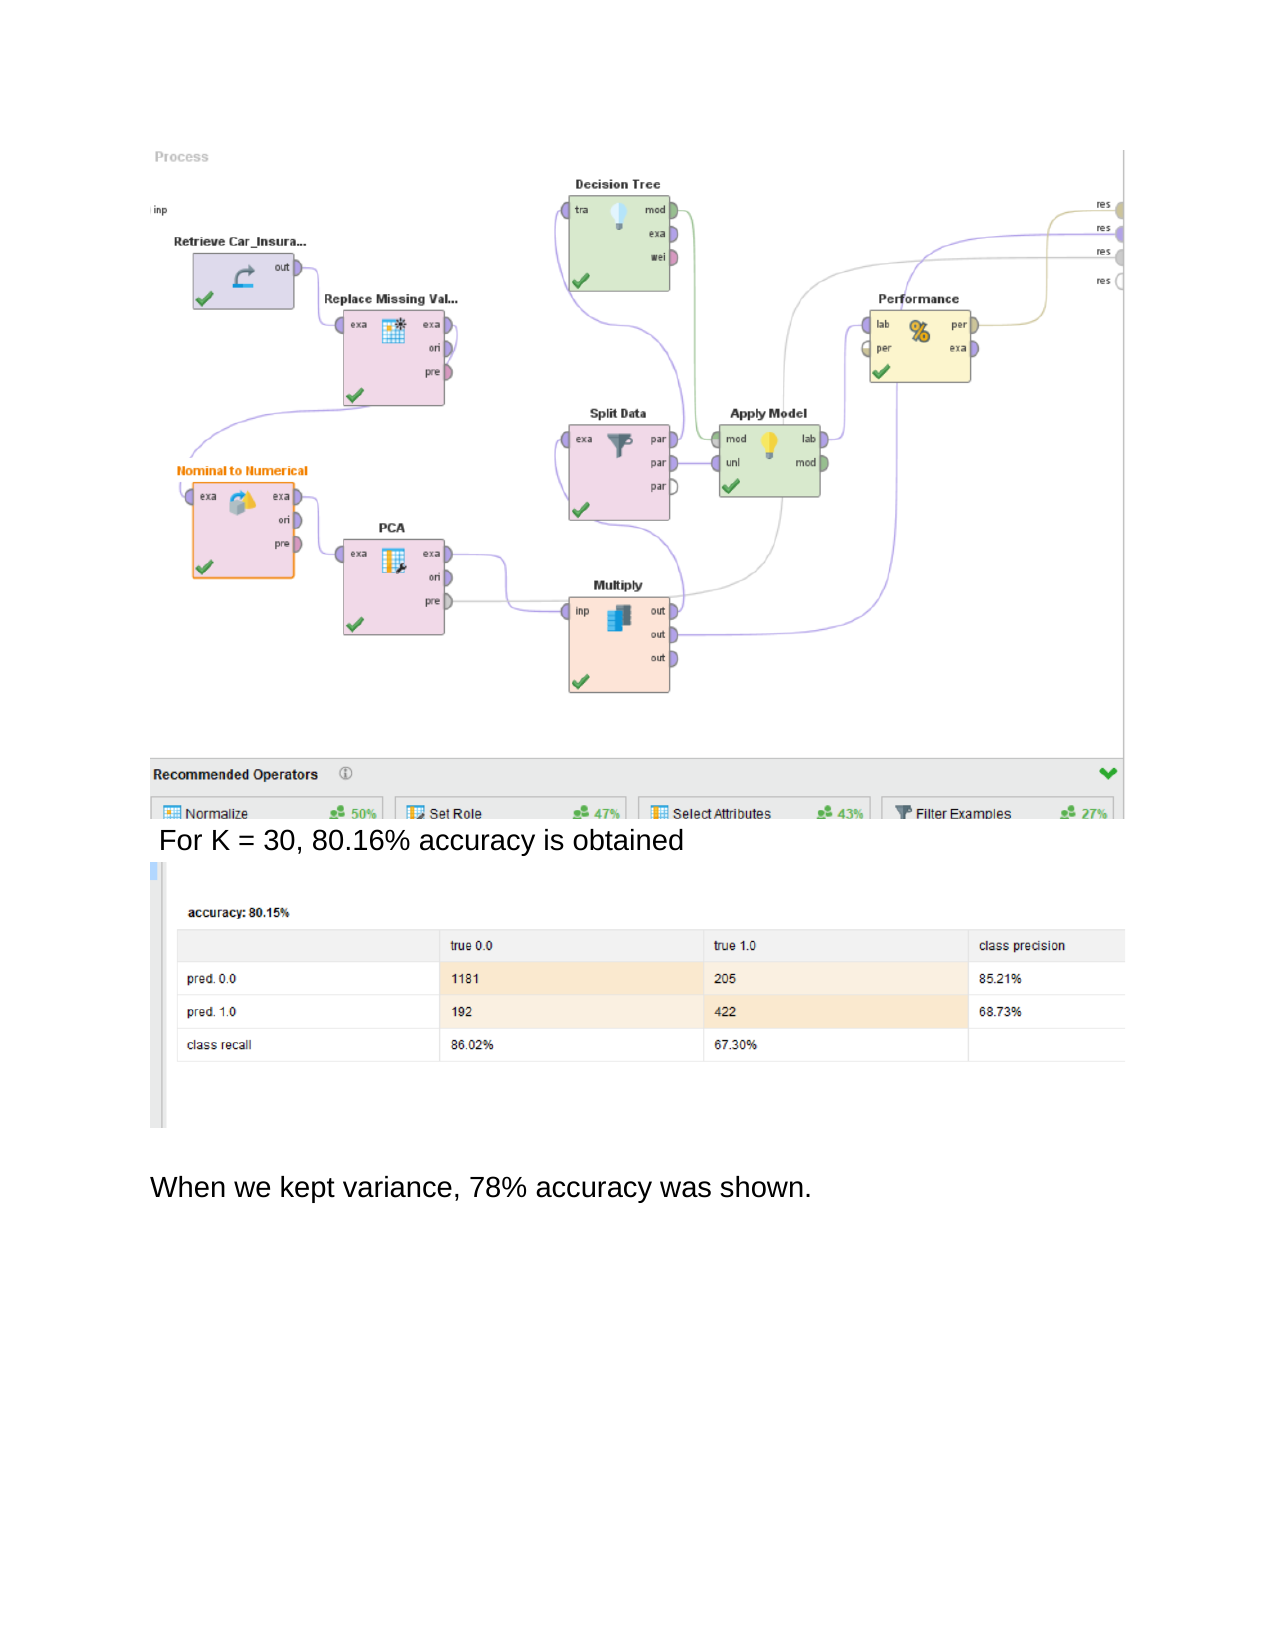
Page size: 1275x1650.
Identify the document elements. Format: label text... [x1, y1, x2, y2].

picture [150, 150, 1125, 819]
picture [150, 862, 1125, 1128]
text For K = 30, 80.16% accuracy is obtained [150, 823, 1125, 856]
text When we kept variance, 78% accuracy was shown. [150, 1170, 1125, 1203]
